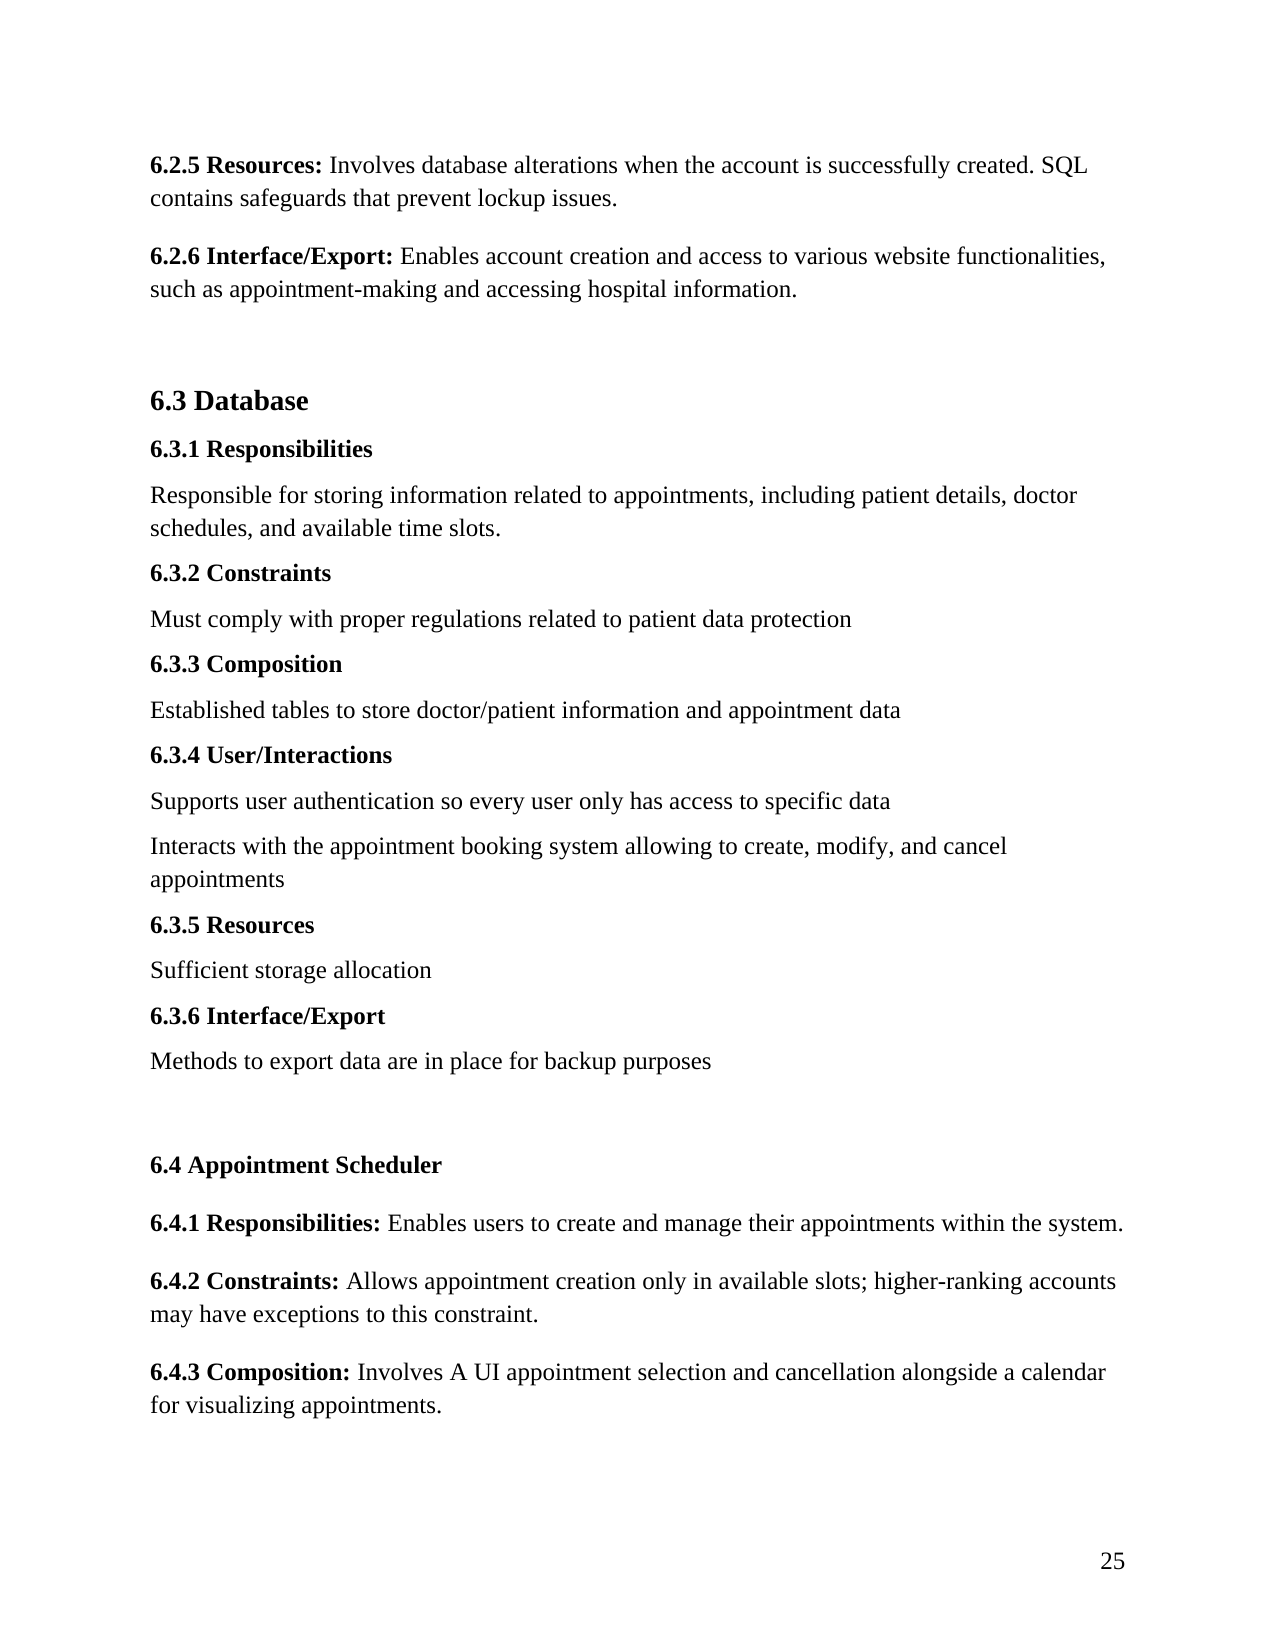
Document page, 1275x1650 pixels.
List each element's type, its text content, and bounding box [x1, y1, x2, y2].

text 6.3.6 Interface/Export [150, 1001, 1125, 1030]
text 6.2.6 Interface/Export: Enables account creation and access to various website functionalities, such as appointment-making and accessing hospital information. [150, 241, 1125, 303]
text 6.3.4 User/Interactions [150, 740, 1125, 769]
text Must comply with proper regulations related to patient data protection [150, 604, 1125, 632]
text 6.3.5 Resources [150, 910, 1125, 939]
text Supports user authentication so every user only has access to specific data [150, 786, 1125, 814]
text 6.4.1 Responsibilities: Enables users to create and manage their appointments within the system. [150, 1208, 1125, 1237]
text 6.3.3 Composition [150, 649, 1125, 678]
text Sufficient storage allocation [150, 955, 1125, 984]
text 6.4.2 Constraints: Allows appointment creation only in available slots; higher-ranking accounts may have exceptions to this constraint. [150, 1266, 1125, 1328]
text 6.3.1 Responsibilities [150, 434, 1125, 463]
text 6.2.5 Resources: Involves database alterations when the account is successfully created. SQL contains safeguards that prevent lockup issues. [150, 150, 1125, 212]
text 6.3 Database [150, 383, 1125, 417]
text Established tables to store doctor/patient information and appointment data [150, 695, 1125, 723]
text Methods to export data are in place for backup purposes [150, 1046, 1125, 1075]
text Interacts with the appointment booking system allowing to create, modify, and cancel appointments [150, 831, 1125, 893]
text Responsible for storing information related to appointments, including patient details, doctor schedules, and available time slots. [150, 480, 1125, 541]
text 6.3.2 Constraints [150, 558, 1125, 587]
text 6.4.3 Composition: Involves A UI appointment selection and cancellation alongside a calendar for visualizing appointments. [150, 1357, 1125, 1419]
text 6.4 Appointment Scheduler [150, 1150, 1125, 1179]
